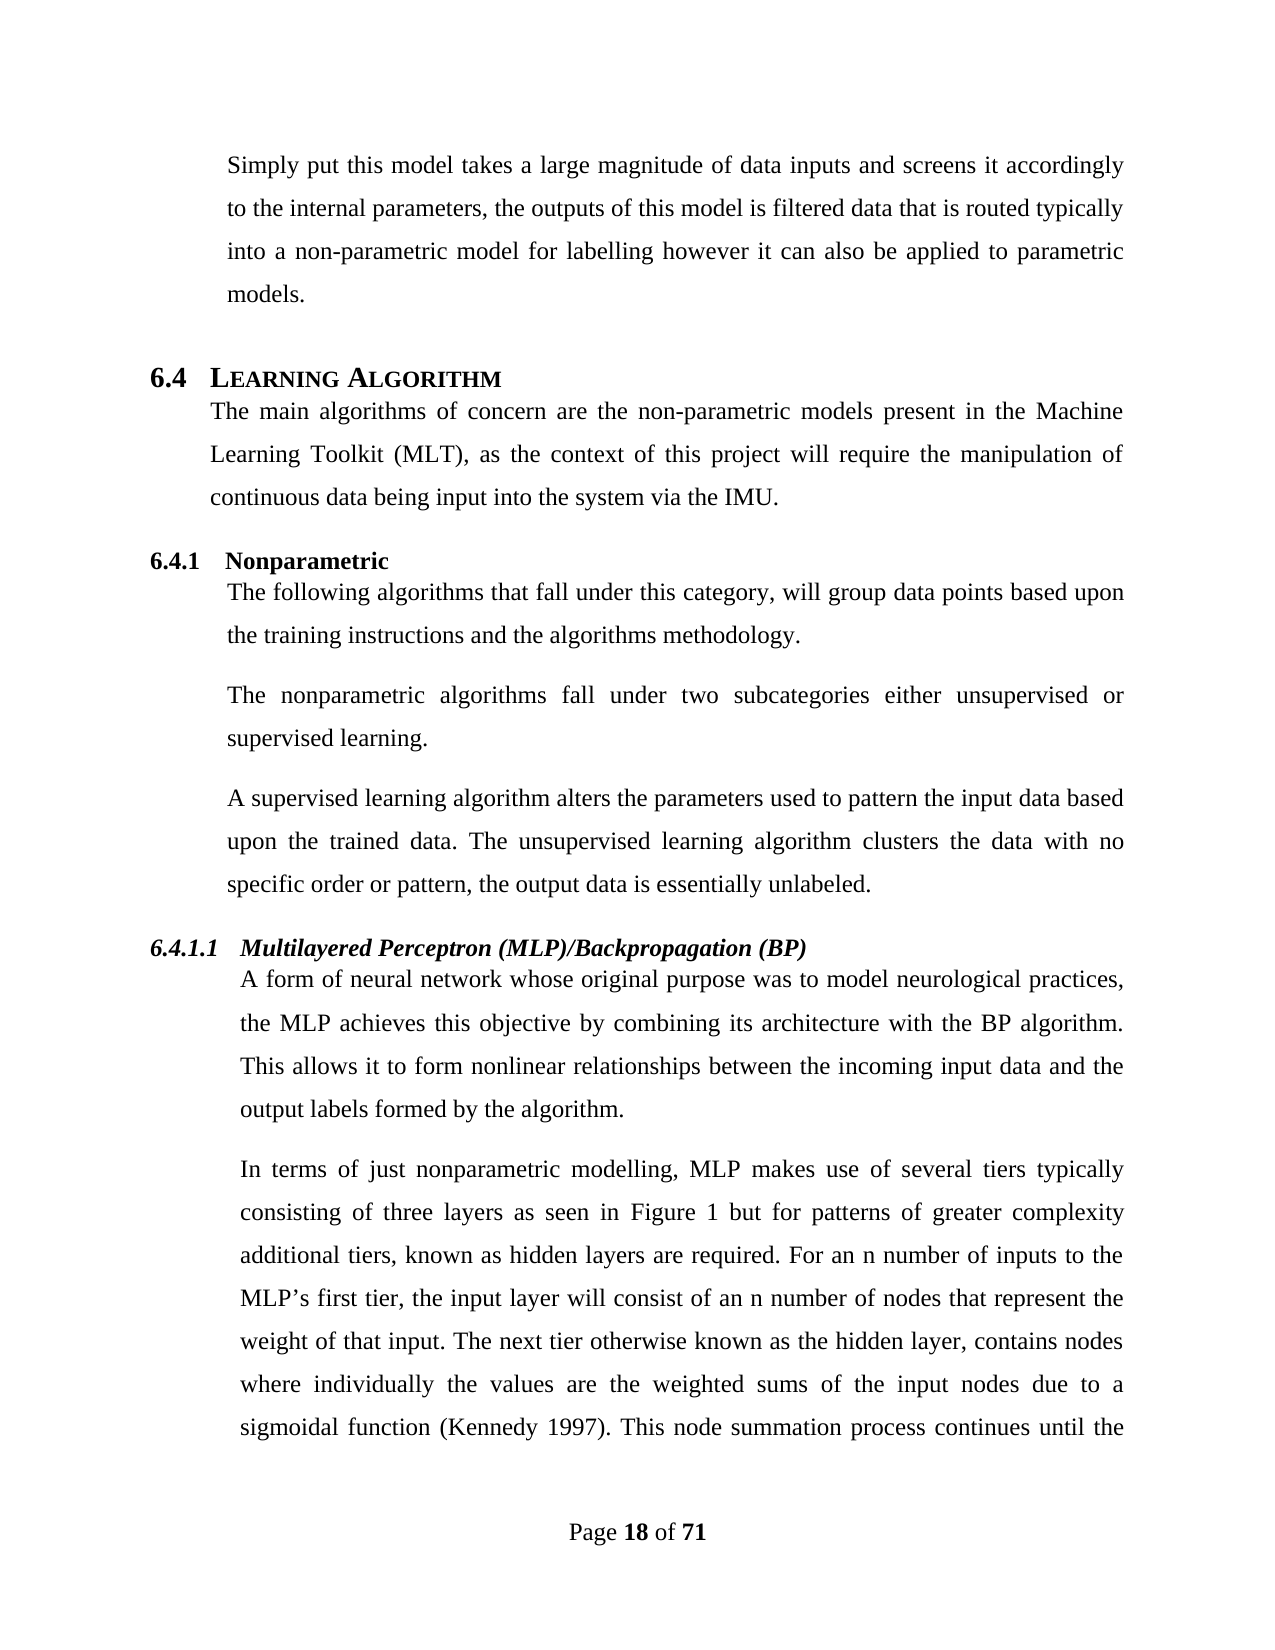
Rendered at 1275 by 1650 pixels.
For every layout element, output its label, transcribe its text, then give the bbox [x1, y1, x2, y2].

subtitle Nonparametric [150, 546, 1125, 575]
text The following algorithms that fall under this category, will group data points based upon the training instructions and the algorithms methodology. [227, 577, 1125, 649]
subtitle Multilayered Perceptron (MLP)/Backpropagation (BP) [150, 933, 1125, 962]
subtitle Learning Algorithm [150, 360, 1125, 393]
text A form of neural network whose original purpose was to model neurological practices, the MLP achieves this objective by combining its architecture with the BP algorithm. This allows it to form nonlinear relationships between the incoming input data and the output labels formed by the algorithm. [240, 964, 1125, 1123]
text Simply put this model takes a large magnitude of data inputs and screens it accordingly to the internal parameters, the outputs of this model is filtered data that is routed typically into a non-parametric model for labelling however it can also be applied to parametric models. [227, 150, 1125, 308]
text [240, 1154, 1125, 1441]
text The nonparametric algorithms fall under two subcategories either unsupervised or supervised learning. [227, 680, 1125, 752]
text The main algorithms of concern are the non-parametric models present in the Machine Learning Toolkit (MLT), as the context of this project will require the manipulation of continuous data being input into the system via the IMU. [210, 396, 1125, 511]
text A supervised learning algorithm alters the parameters used to pattern the input data based upon the trained data. The unsupervised learning algorithm clusters the data with no specific order or pattern, the output data is essentially unlabeled. [227, 783, 1125, 898]
